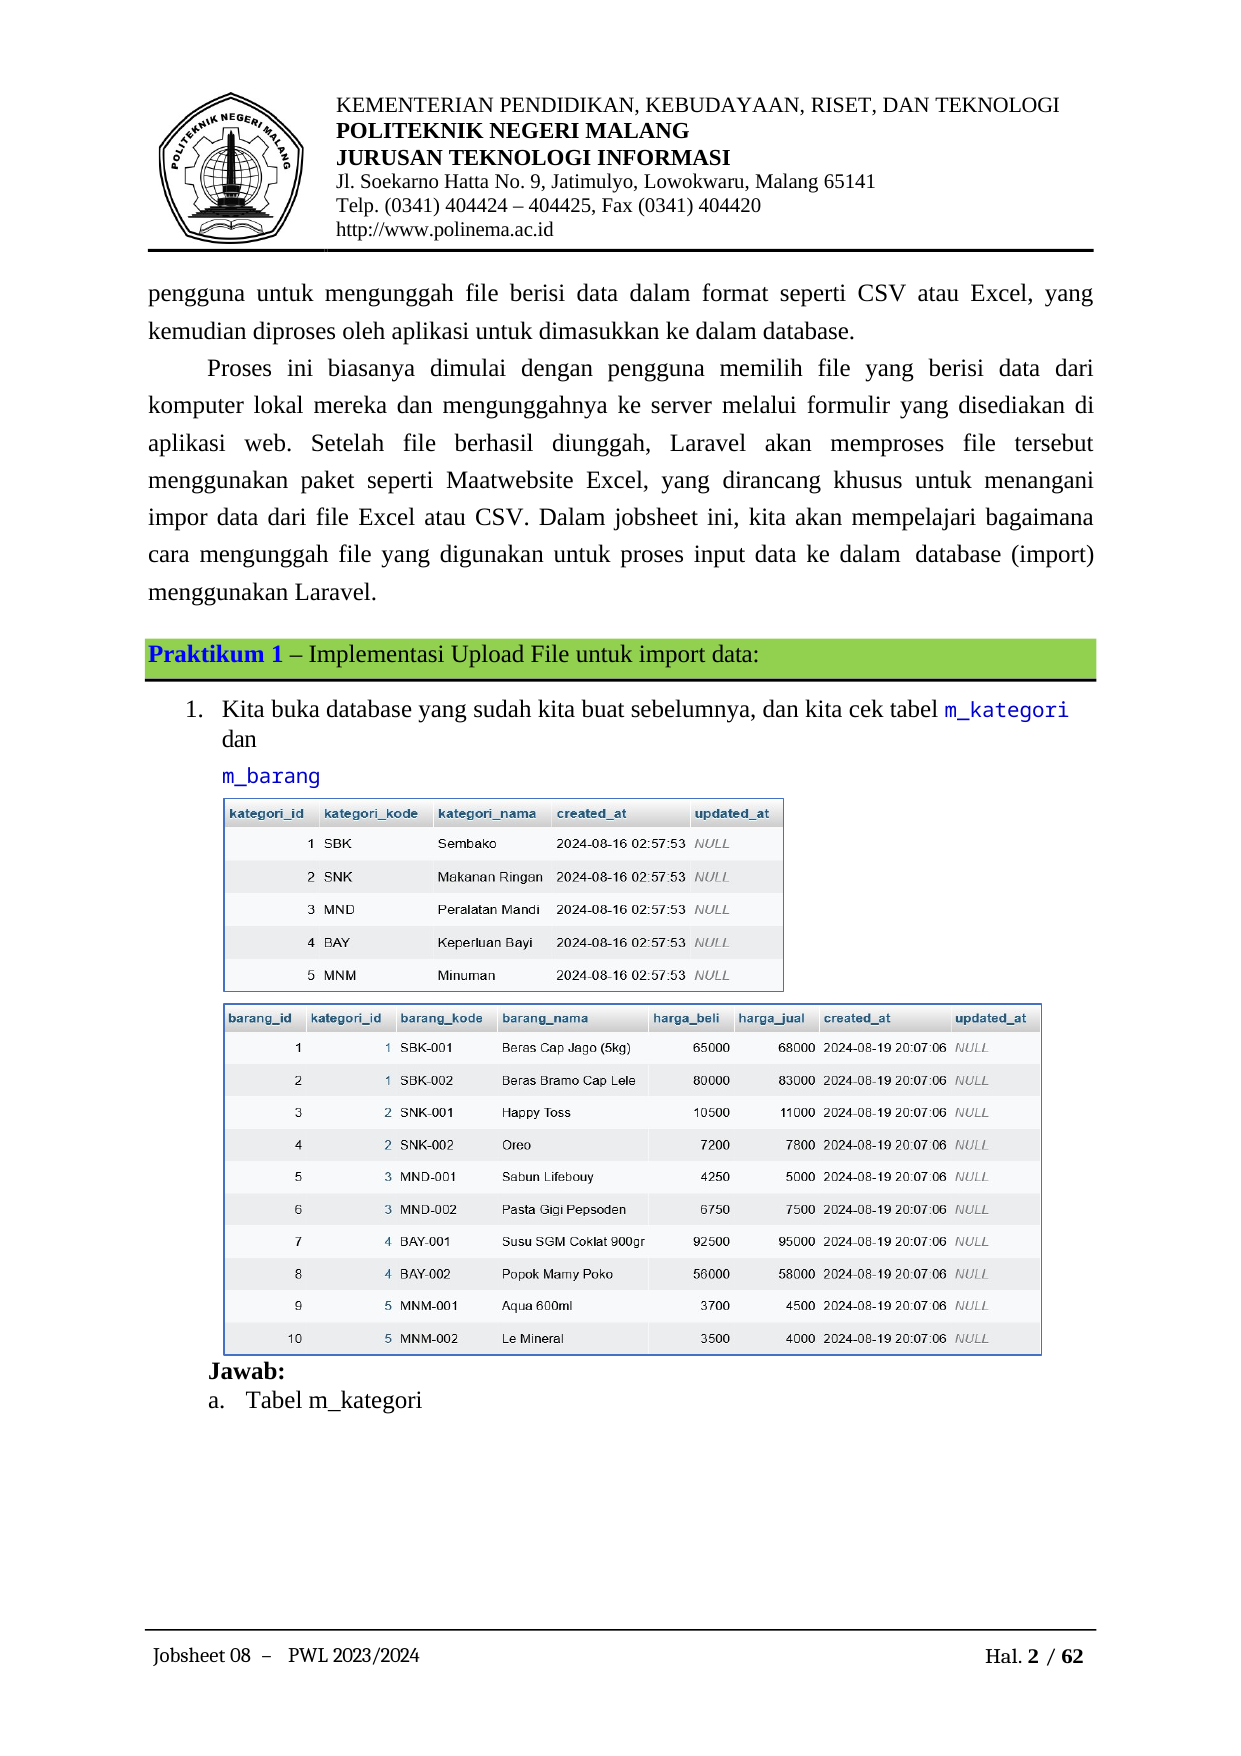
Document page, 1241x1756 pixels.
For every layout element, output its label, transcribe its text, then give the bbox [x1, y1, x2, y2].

text pengguna untuk mengunggah file berisi data dalam format seperti CSV atau Excel, yang kemudian diproses oleh aplikasi untuk dimasukkan ke dalam database. [148, 278, 1094, 344]
list Kita buka database yang sudah kita buat sebelumnya, dan kita cek tabel m_kategori dan [185, 649, 1107, 753]
picture [158, 92, 304, 244]
list Tabel m_kategori [208, 1385, 1107, 1413]
text Jawab: [133, 796, 1107, 1385]
text Proses ini biasanya dimulai dengan pengguna memilih file yang berisi data dari komputer lokal mereka dan mengunggahnya ke server melalui formulir yang disediakan di aplikasi web. Setelah file berhasil diunggah, Laravel akan memproses file tersebut menggunakan paket seperti Maatwebsite Excel, yang dirancang khusus untuk menangani impor data dari file Excel atau CSV. Dalam jobsheet ini, kita akan mempelajari bagaimana cara mengunggah file yang digunakan untuk proses input data ke dalam database (import) menggunakan Laravel. [148, 353, 1094, 606]
text m_barang [222, 761, 1107, 789]
